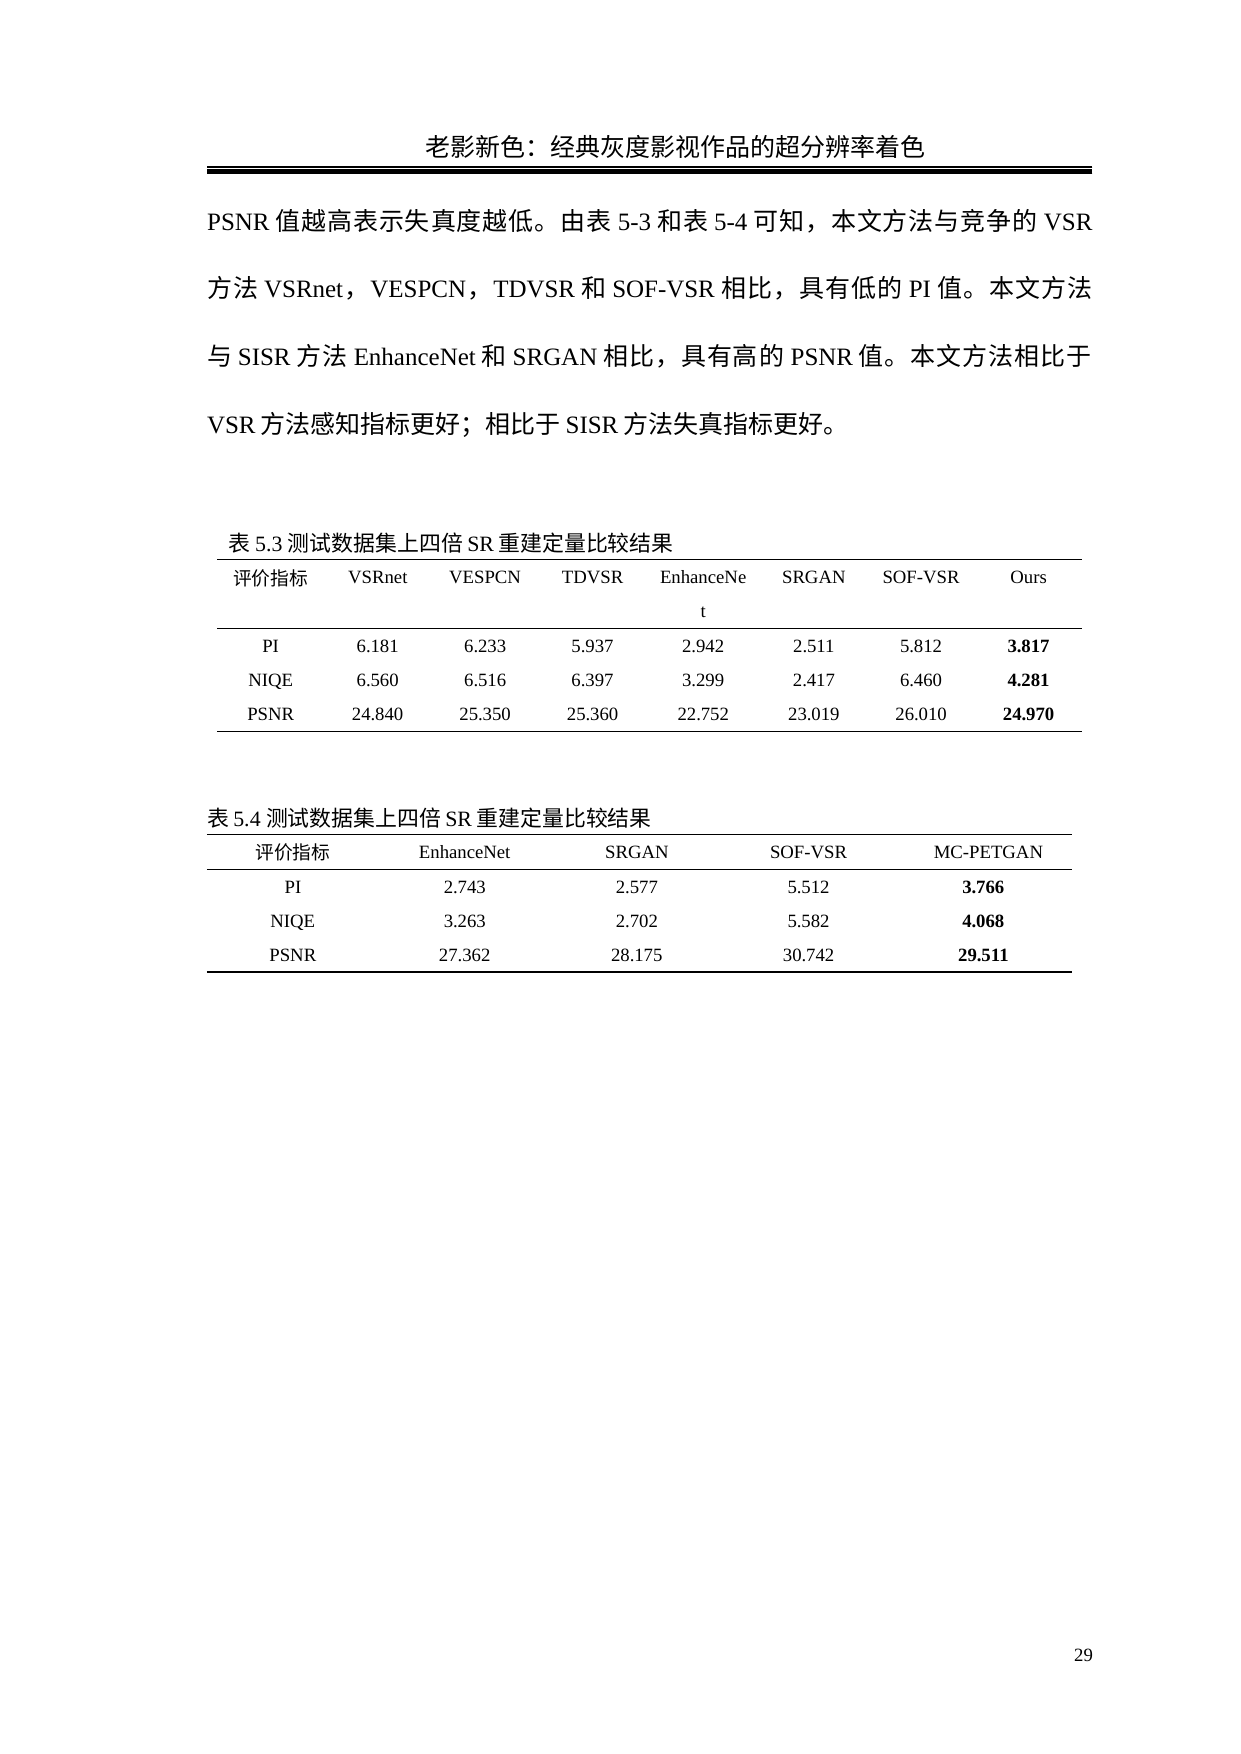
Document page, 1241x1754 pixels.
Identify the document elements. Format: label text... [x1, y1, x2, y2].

table_cell 3.817 [975, 629, 1082, 663]
table_cell 6.181 [324, 629, 431, 663]
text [207, 185, 1092, 457]
table_header EnhanceNet [378, 835, 551, 868]
table_cell 6.516 [431, 663, 539, 697]
table_cell NIQE [217, 663, 324, 697]
table_cell 5.937 [539, 629, 646, 663]
table_cell 24.970 [975, 697, 1082, 731]
table_cell 5.812 [867, 629, 974, 663]
table_cell 2.743 [378, 870, 551, 903]
table_cell 6.560 [324, 663, 431, 697]
table_cell 2.511 [760, 629, 867, 663]
table_cell PI [217, 629, 324, 663]
table_header 评价指标 [217, 560, 324, 628]
text 表5.4 测试数据集上四倍SR重建定量比较结果 [207, 799, 1092, 833]
table_cell 25.350 [431, 697, 539, 731]
text 表5.3 测试数据集上四倍SR重建定量比较结果 [207, 525, 1092, 559]
table_header VESPCN [431, 560, 539, 628]
table_cell 23.019 [760, 697, 867, 731]
table_cell 3.263 [378, 904, 551, 937]
table_cell 2.942 [646, 629, 760, 663]
table_cell 2.417 [760, 663, 867, 697]
table_cell 6.397 [539, 663, 646, 697]
table_header EnhanceNet [646, 560, 760, 628]
table_cell 26.010 [867, 697, 974, 731]
table_cell 24.840 [324, 697, 431, 731]
table_header SOF-VSR [723, 835, 894, 868]
table_header SOF-VSR [867, 560, 974, 628]
table_cell NIQE [207, 904, 378, 937]
table_cell 2.577 [551, 870, 723, 903]
table_cell PI [207, 870, 378, 903]
table_header TDVSR [539, 560, 646, 628]
table_header 评价指标 [207, 835, 378, 868]
table_cell 25.360 [539, 697, 646, 731]
table_cell 6.460 [867, 663, 974, 697]
table_cell 5.512 [723, 870, 894, 903]
table_cell 3.766 [894, 870, 1072, 903]
table_header Ours [975, 560, 1082, 628]
table_cell PSNR [217, 697, 324, 731]
table_cell 5.582 [723, 904, 894, 937]
table_cell 6.233 [431, 629, 539, 663]
table_cell 29.511 [894, 938, 1072, 971]
table_cell 4.281 [975, 663, 1082, 697]
table_cell 4.068 [894, 904, 1072, 937]
table_cell 2.702 [551, 904, 723, 937]
table_cell 3.299 [646, 663, 760, 697]
table_cell 22.752 [646, 697, 760, 731]
table_header SRGAN [551, 835, 723, 868]
table_cell 30.742 [723, 938, 894, 971]
table_header MC-PETGAN [894, 835, 1072, 868]
table_cell 28.175 [551, 938, 723, 971]
table_header VSRnet [324, 560, 431, 628]
table_header SRGAN [760, 560, 867, 628]
table_cell PSNR [207, 938, 378, 971]
table_cell 27.362 [378, 938, 551, 971]
